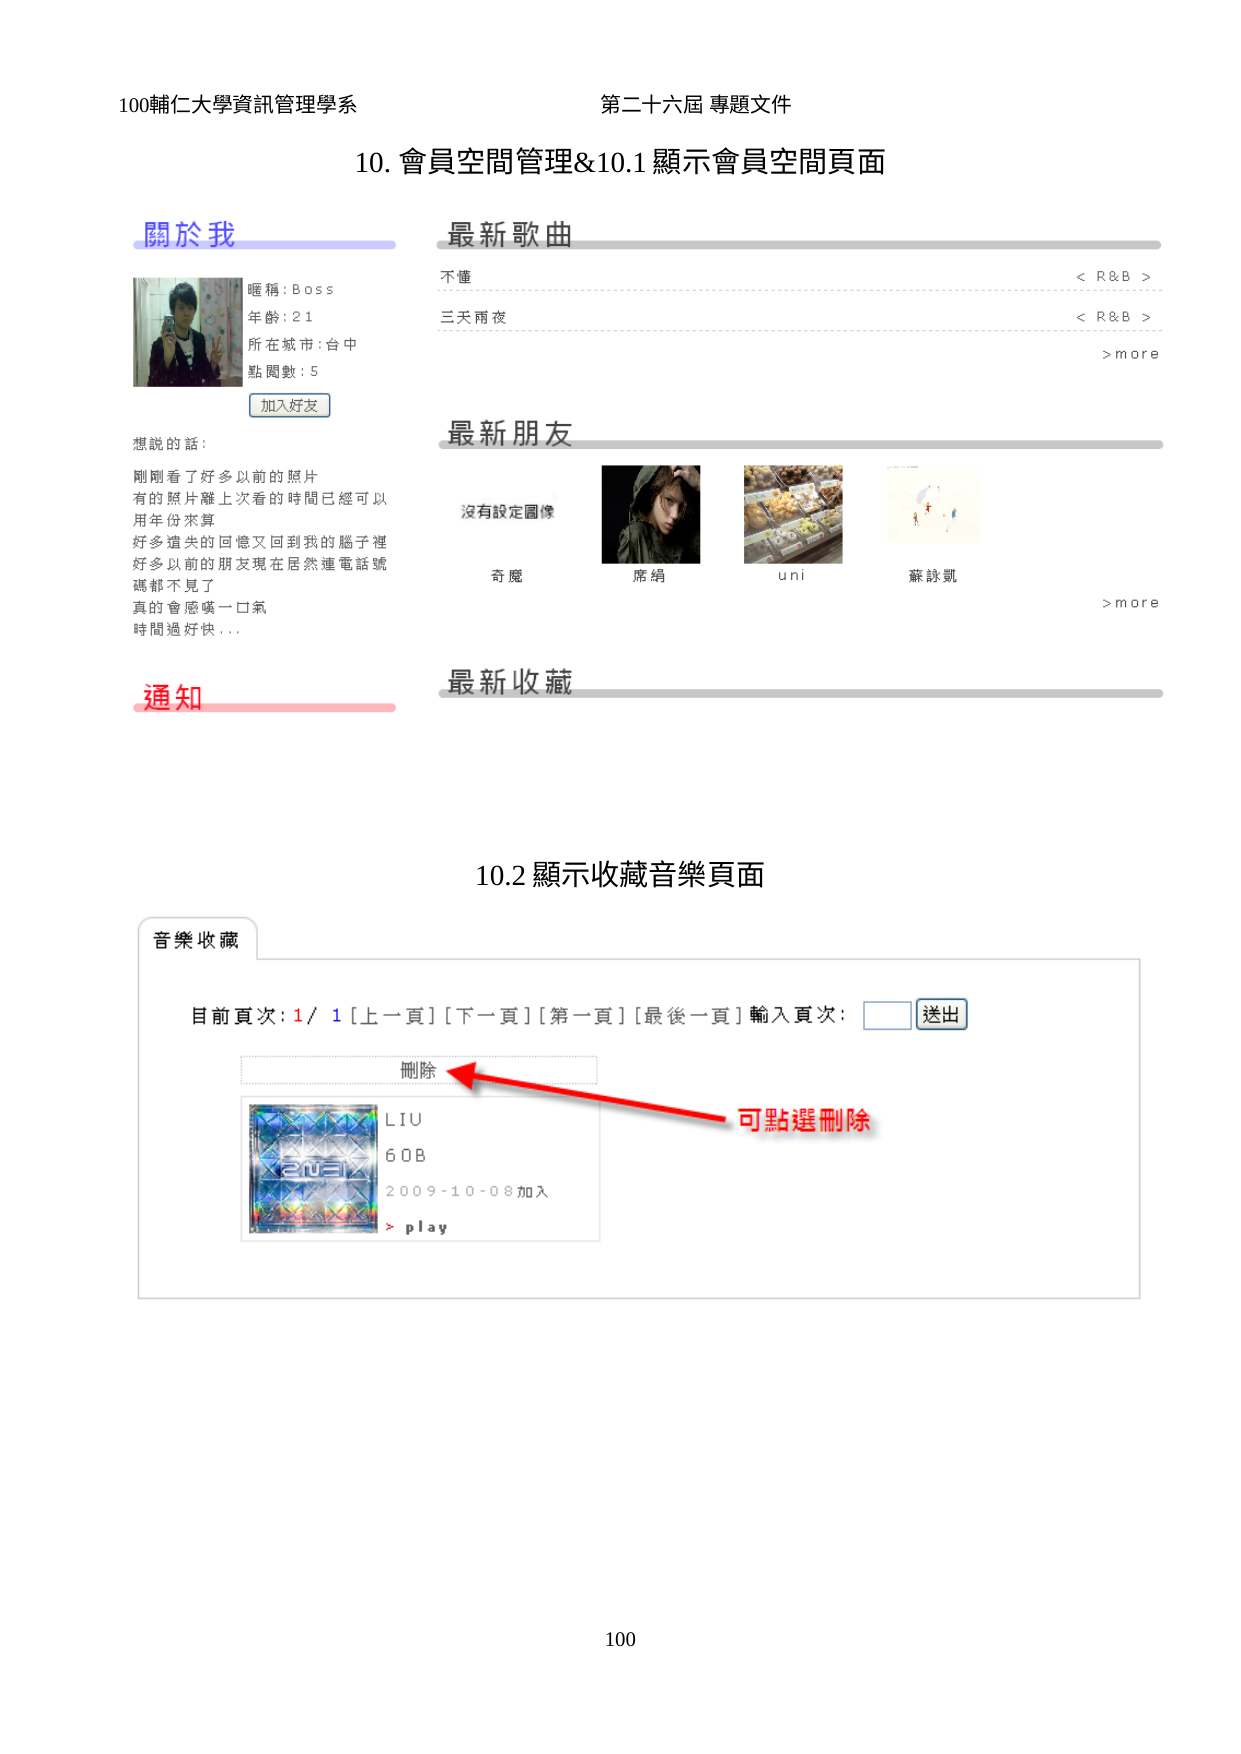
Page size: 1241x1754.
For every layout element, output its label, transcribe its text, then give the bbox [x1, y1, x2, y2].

picture [118, 197, 1171, 806]
text 10. 會員空間管理&10.1顯示會員空間頁面 [118, 123, 1122, 197]
picture [118, 910, 1152, 1315]
text 10.2顯示收藏音樂頁面 [118, 835, 1122, 910]
